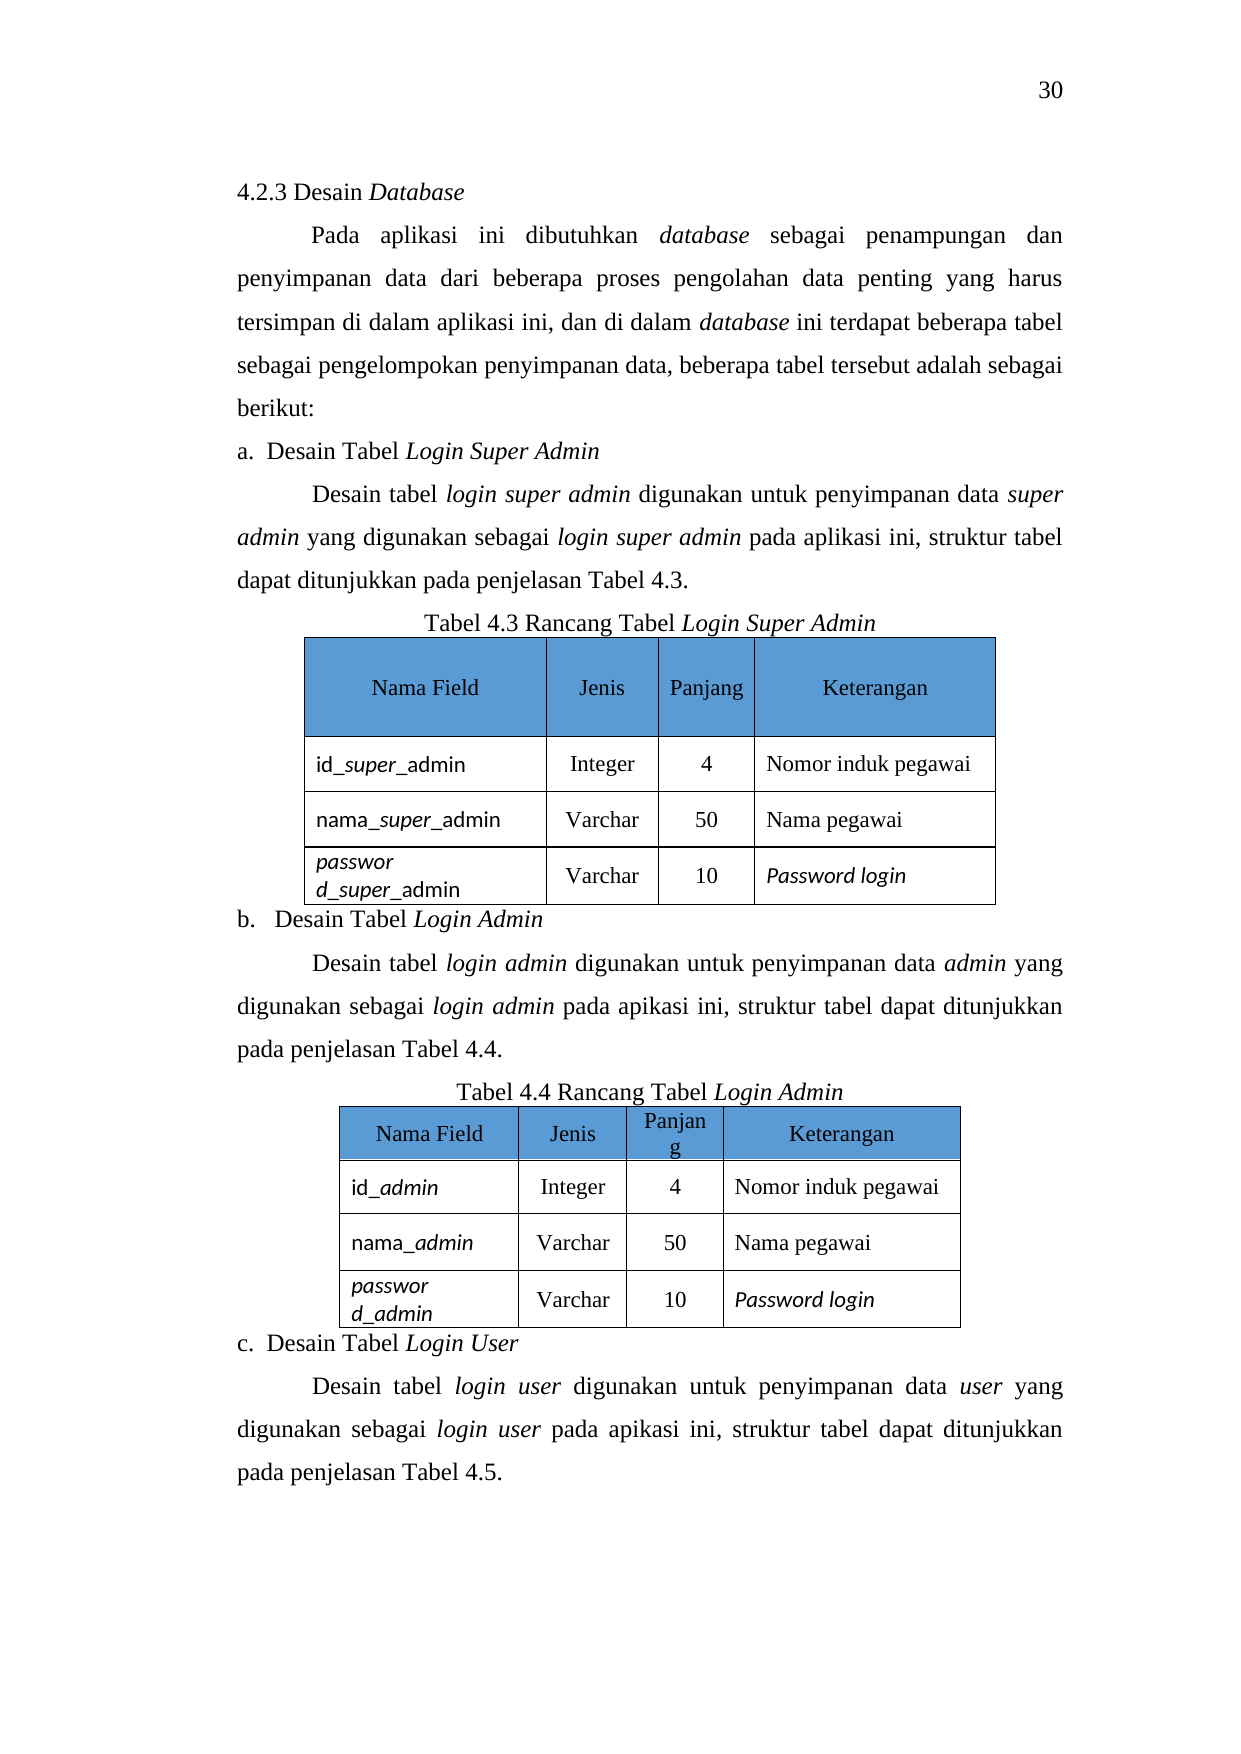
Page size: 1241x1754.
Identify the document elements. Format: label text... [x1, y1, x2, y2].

text Tabel 4.3 Rancang Tabel Login Super Admin [237, 608, 1063, 637]
text Desain tabel login user digunakan untuk penyimpanan data user yang digunakan sebagai login user pada apikasi ini, struktur tabel dapat ditunjukkan pada penjelasan Tabel 4.5. [237, 1371, 1063, 1486]
table_cell id_admin [340, 1161, 518, 1213]
table_cell 4 [659, 737, 754, 791]
table_cell Integer [519, 1161, 626, 1213]
table_header Panjang [659, 638, 754, 736]
table_header Jenis [547, 638, 658, 736]
table_cell Varchar [547, 792, 658, 846]
list Desain Tabel Login Admin [237, 904, 1063, 933]
table_cell Varchar [519, 1271, 626, 1327]
table_cell 10 [659, 848, 754, 903]
table_header Jenis [519, 1107, 626, 1159]
table_header Keterangan [755, 638, 995, 736]
table_cell Nama pegawai [724, 1214, 960, 1270]
table_header Nama Field [340, 1107, 518, 1159]
table_cell Integer [547, 737, 658, 791]
table_cell Varchar [519, 1214, 626, 1270]
table_cell password_super_admin [305, 848, 546, 903]
table_cell password_admin [340, 1271, 518, 1327]
table_cell Password login [755, 848, 995, 903]
table_cell 10 [627, 1271, 723, 1327]
table_cell Password login [724, 1271, 960, 1327]
table_cell 50 [659, 792, 754, 846]
table_cell Varchar [547, 848, 658, 903]
text Desain tabel login admin digunakan untuk penyimpanan data admin yang digunakan sebagai login admin pada apikasi ini, struktur tabel dapat ditunjukkan pada penjelasan Tabel 4.4. [237, 948, 1063, 1063]
table_cell Nomor induk pegawai [755, 737, 995, 791]
table_cell Nama pegawai [755, 792, 995, 846]
table_header Keterangan [724, 1107, 960, 1159]
text Desain tabel login super admin digunakan untuk penyimpanan data super admin yang digunakan sebagai login super admin pada aplikasi ini, struktur tabel dapat ditunjukkan pada penjelasan Tabel 4.3. [237, 479, 1063, 594]
list Pada aplikasi ini dibutuhkan database sebagai penampungan dan penyimpanan data dari beberapa proses pengolahan data penting yang harus tersimpan di dalam aplikasi ini, dan di dalam database ini terdapat beberapa tabel sebagai pengelompokan penyimpanan data, beberapa tabel tersebut adalah sebagai berikut: [237, 220, 1063, 422]
list Desain Tabel Login Super Admin [237, 436, 1063, 465]
text Tabel 4.4 Rancang Tabel Login Admin [237, 1077, 1063, 1106]
table_cell Nomor induk pegawai [724, 1161, 960, 1213]
table_cell nama_admin [340, 1214, 518, 1270]
table_cell 4 [627, 1161, 723, 1213]
table_cell id_super_admin [305, 737, 546, 791]
table_header Nama Field [305, 638, 546, 736]
table_header Panjang [627, 1107, 723, 1159]
table_cell nama_super_admin [305, 792, 546, 846]
table_cell 50 [627, 1214, 723, 1270]
list 4.2.3 Desain Database [237, 177, 1063, 206]
list Desain Tabel Login User [237, 1328, 1063, 1357]
